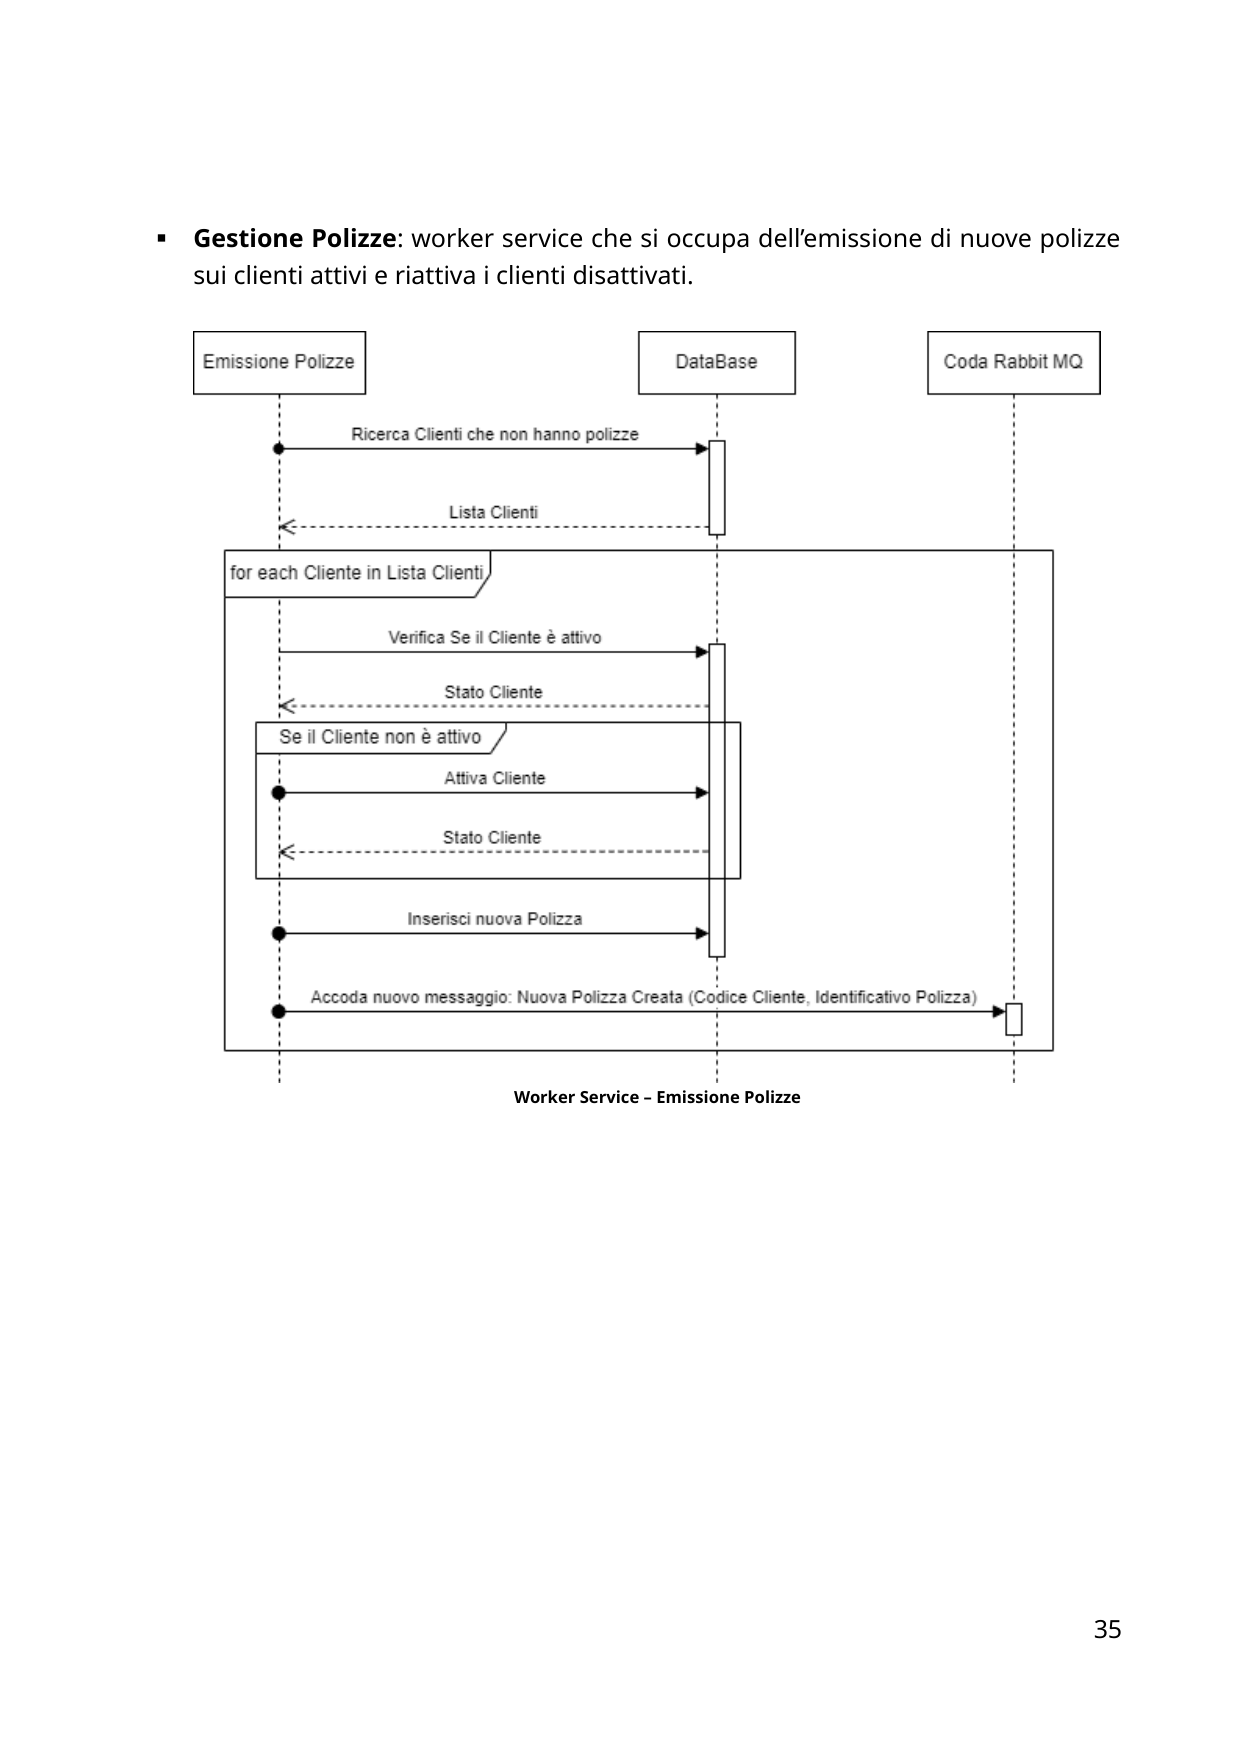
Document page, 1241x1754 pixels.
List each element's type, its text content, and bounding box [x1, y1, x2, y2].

list Worker Service – Emissione Polizze [193, 1086, 1122, 1145]
list Gestione Polizze: worker service che si occupa dell’emissione di nuove polizze sui clienti attivi e riattiva i clienti disattivati. [156, 221, 1122, 292]
picture [193, 331, 1101, 1083]
